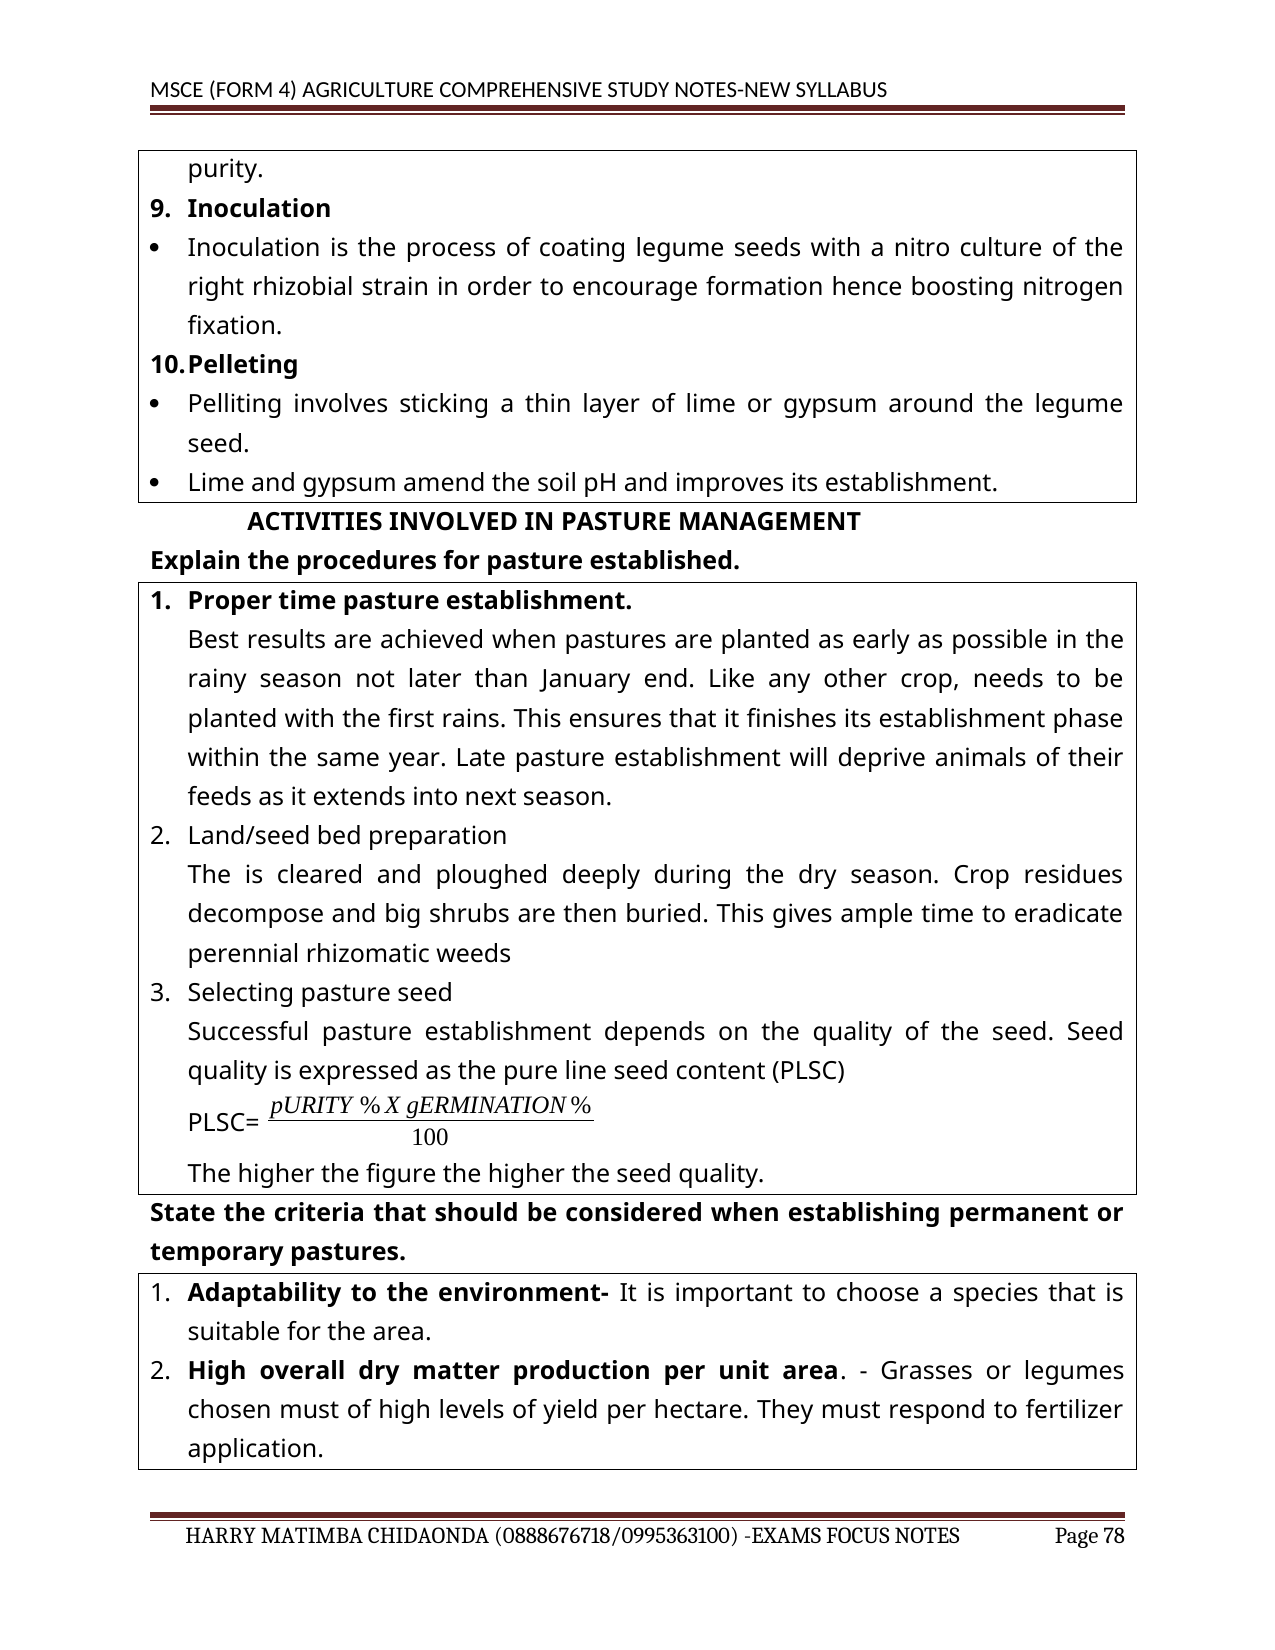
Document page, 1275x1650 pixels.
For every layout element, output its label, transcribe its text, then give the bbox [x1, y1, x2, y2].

text ACTIVITIES INVOLVED IN PASTURE MANAGEMENT [150, 503, 1125, 537]
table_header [139, 151, 1136, 502]
text State the criteria that should be considered when establishing permanent or temporary pastures. [150, 1195, 1125, 1268]
table_header Proper time pasture establishment. Best results are achieved when pastures are planted as early as possible in the rainy season not later than January end. Like any other crop, needs to be planted with the first rains. This ensures that it finishes its establishment phase within the same year. Late pasture establishment will deprive animals of their feeds as it extends into next season. Land/seed bed preparation The is cleared and ploughed deeply during the dry season. Crop residues decompose and big shrubs are then buried. This gives ample time to eradicate perennial rhizomatic weeds Selecting pasture seed Successful pasture establishment depends on the quality of the seed. Seed quality is expressed as the pure line seed content (PLSC) PLSC= The higher the figure the higher the seed quality. [139, 583, 1136, 1194]
text Explain the procedures for pasture established. [150, 542, 1125, 577]
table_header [139, 1274, 1136, 1469]
